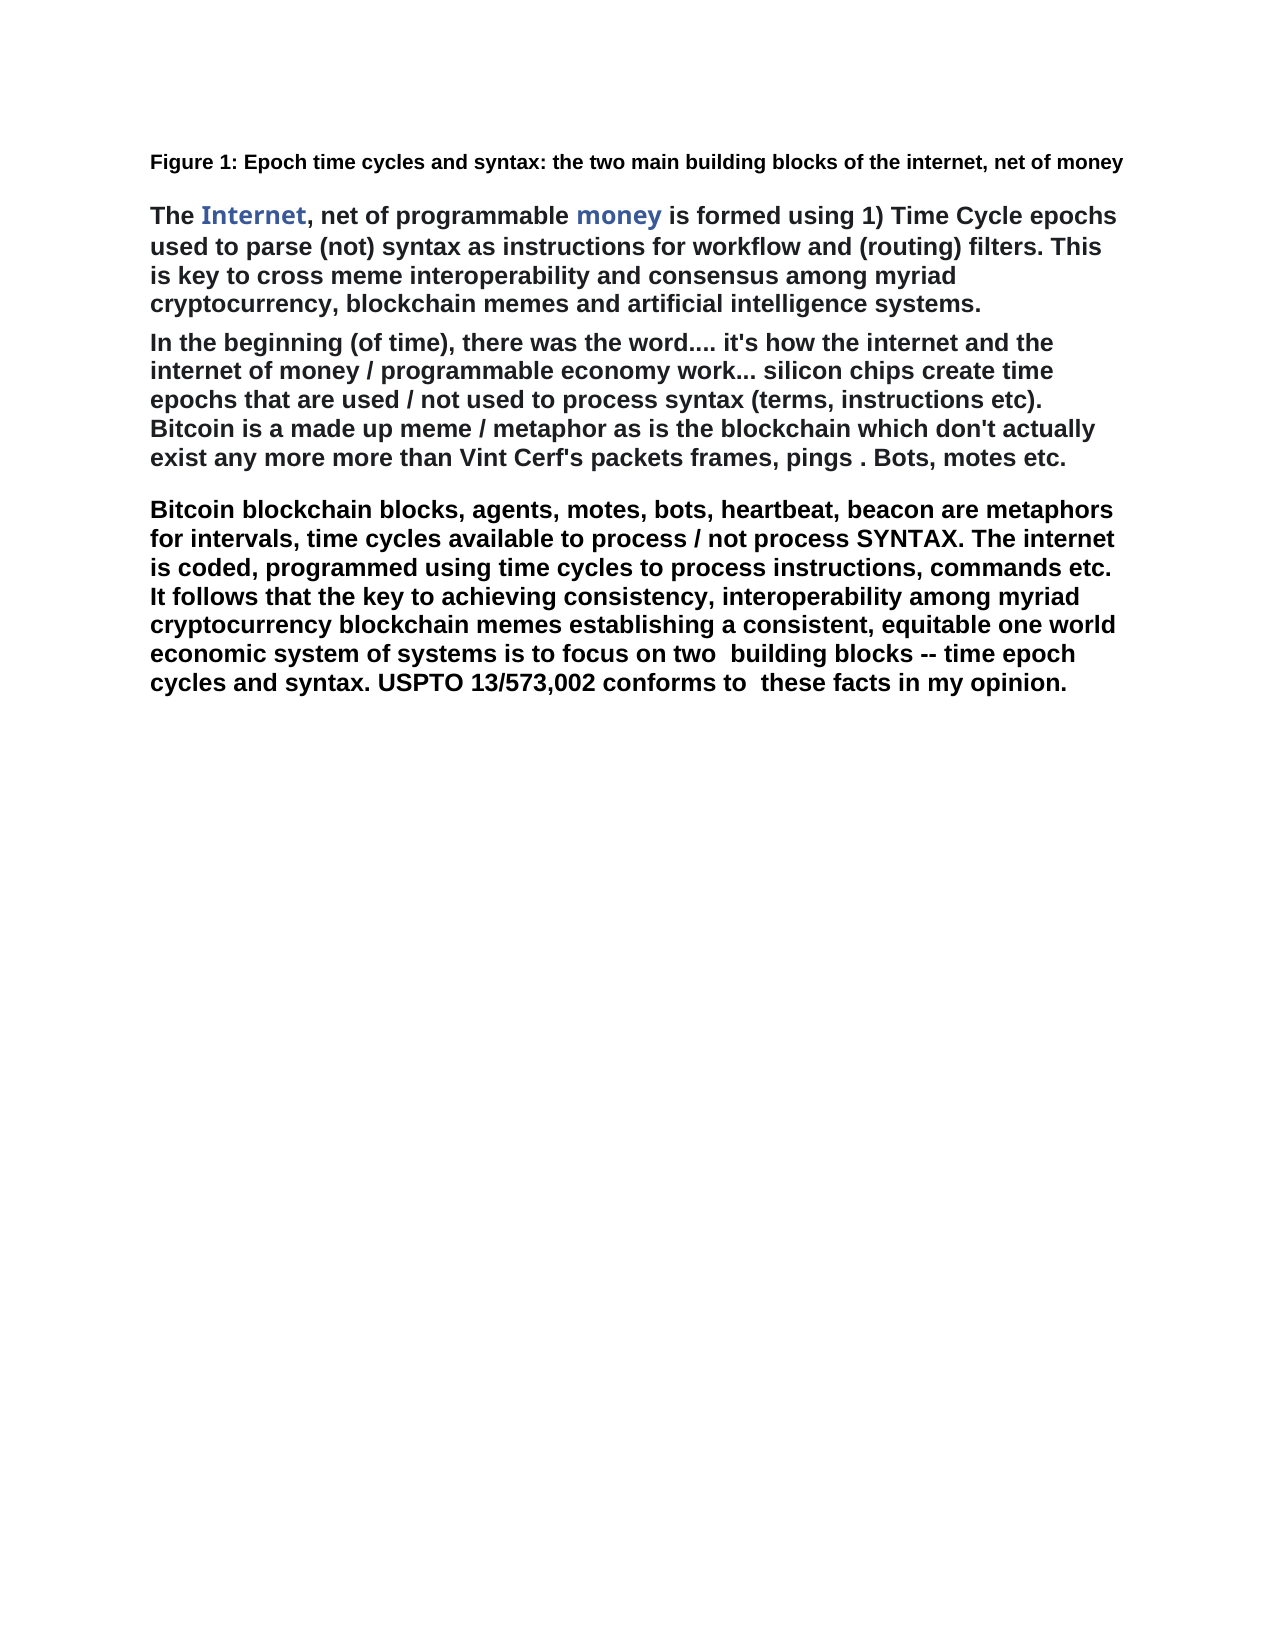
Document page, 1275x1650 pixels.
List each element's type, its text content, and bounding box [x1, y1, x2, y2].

text Figure 1: Epoch time cycles and syntax: the two main building blocks of the internet, net of money [150, 150, 1125, 174]
text The Internet, net of programmable money is formed using 1) Time Cycle epochs used to parse (not) syntax as instructions for workflow and (routing) filters. This is key to cross meme interoperability and consensus among myriad cryptocurrency, blockchain memes and artificial intelligence systems. [150, 198, 1125, 318]
text In the beginning (of time), there was the word.... it's how the internet and the internet of money / programmable economy work... silicon chips create time epochs that are used / not used to process syntax (terms, instructions etc). Bitcoin is a made up meme / metaphor as is the blockchain which don't actually exist any more more than Vint Cerf's packets frames, pings . Bots, motes etc. [150, 328, 1125, 471]
text Bitcoin blockchain blocks, agents, motes, bots, heartbeat, beacon are metaphors for intervals, time cycles available to process / not process SYNTAX. The internet is coded, programmed using time cycles to process instructions, commands etc. It follows that the key to achieving consistency, interoperability among myriad cryptocurrency blockchain memes establishing a consistent, equitable one world economic system of systems is to focus on two building blocks -- time epoch cycles and syntax. USPTO 13/573,002 conforms to these facts in my opinion. [150, 495, 1125, 697]
